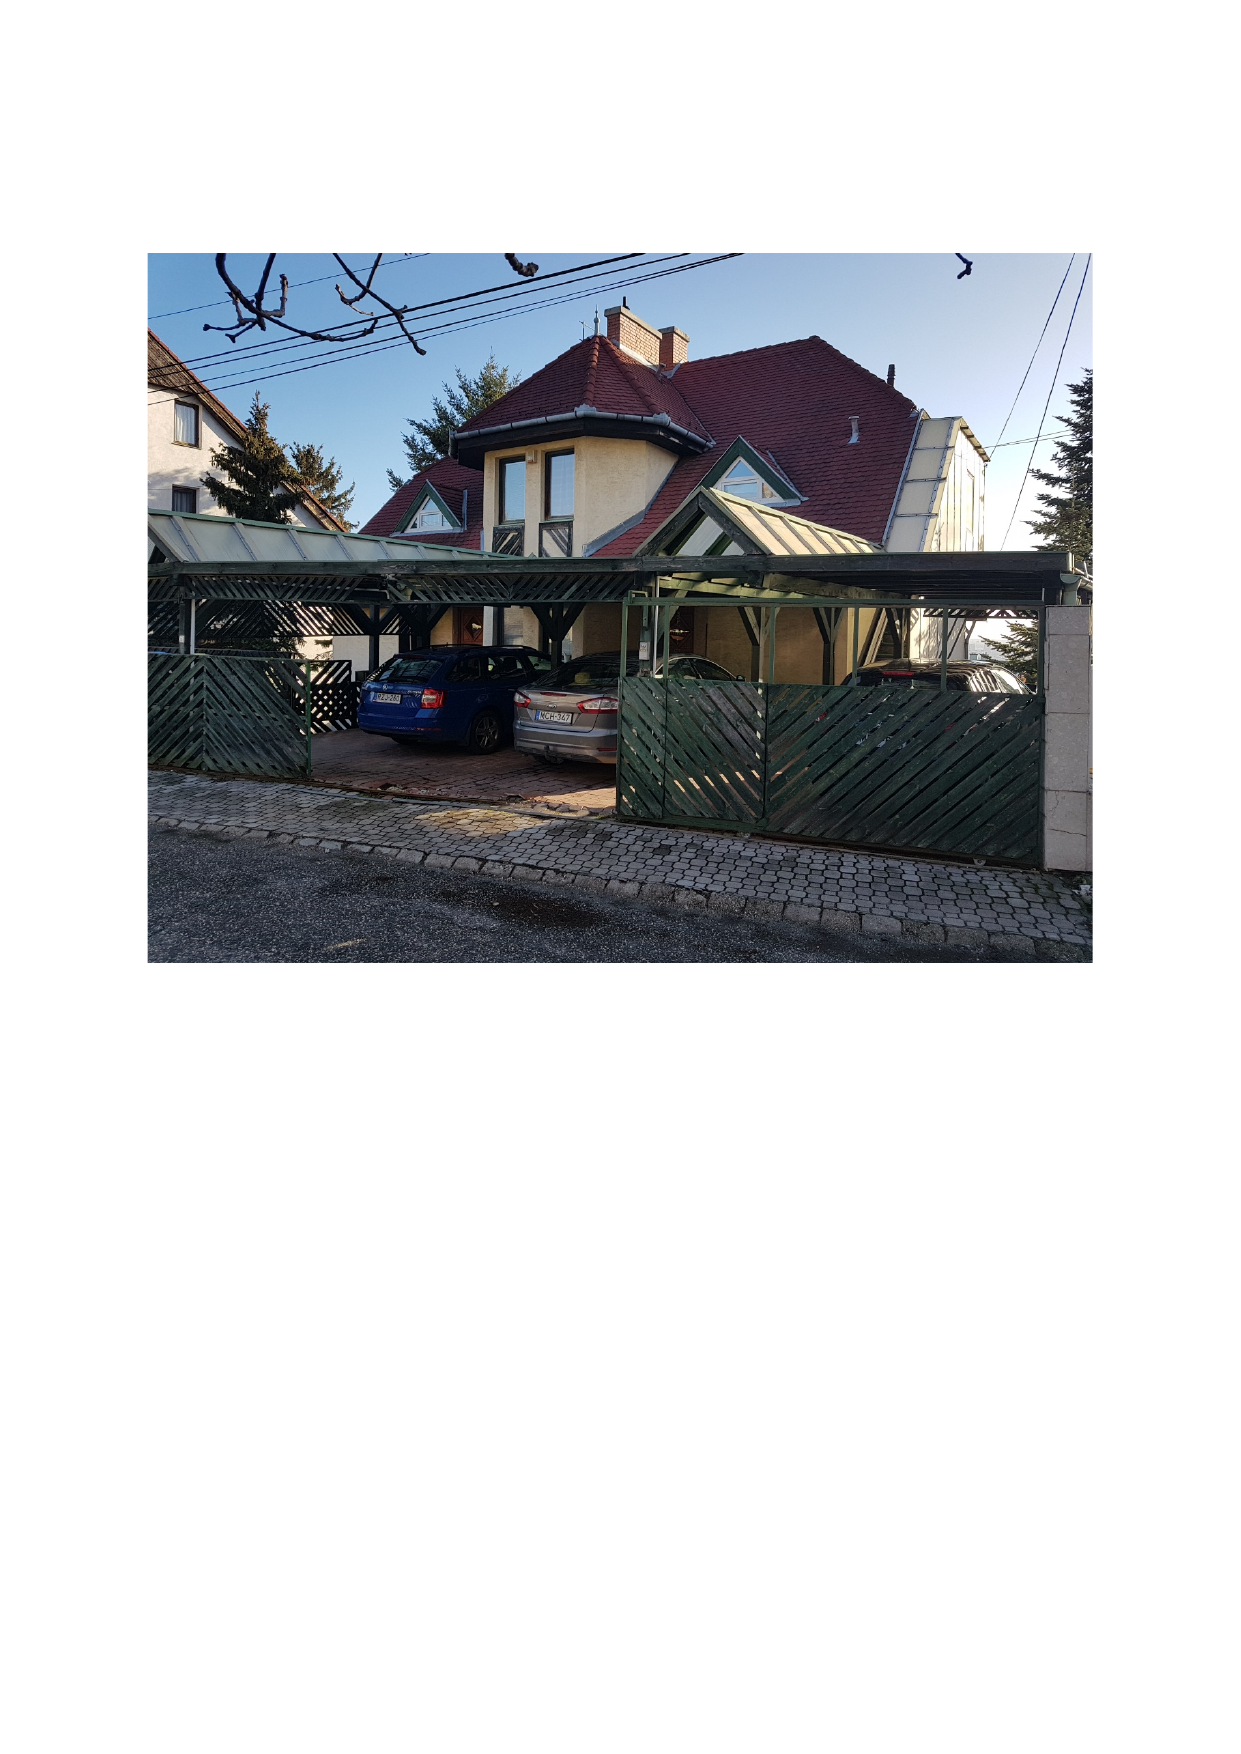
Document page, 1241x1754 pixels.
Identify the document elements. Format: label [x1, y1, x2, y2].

picture [147, 253, 1093, 963]
